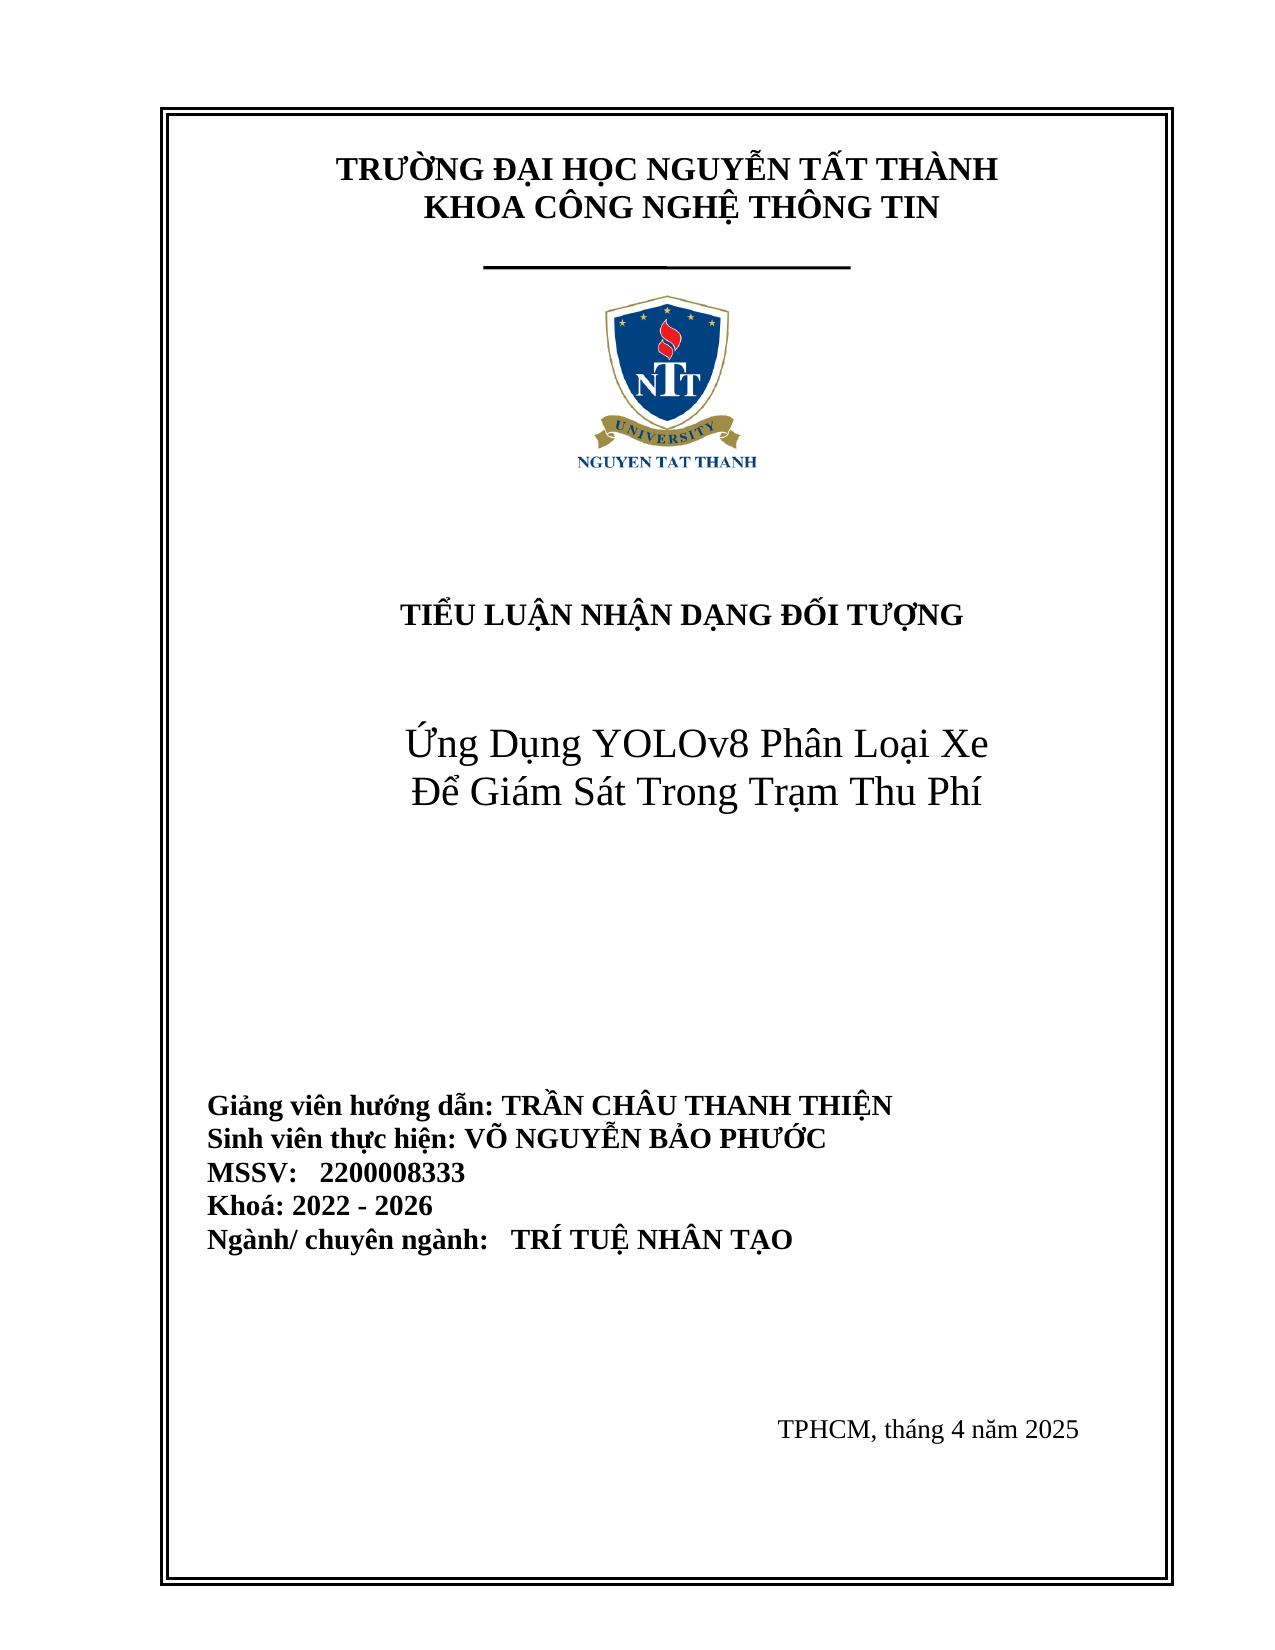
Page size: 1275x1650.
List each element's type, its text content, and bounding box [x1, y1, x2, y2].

text TRƯỜNG ĐẠI HỌC NGUYỄN TẤT THÀNH [177, 149, 1157, 188]
text MSSV: 2200008333 [177, 1155, 1157, 1188]
text Sinh viên thực hiện: VÕ NGUYỄN BẢO PHƯỚC [177, 1121, 1157, 1155]
text Khoá: 2022 - 2026 [177, 1188, 1157, 1222]
text KHOA CÔNG NGHỆ THÔNG TIN [177, 188, 1157, 226]
picture [577, 295, 757, 468]
text TIỂU LUẬN NHẬN DẠNG ĐỐI TƯỢNG [177, 597, 1157, 632]
text Để Giám Sát Trong Trạm Thu Phí [177, 767, 1157, 814]
text Ứng Dụng YOLOv8 Phân Loại Xe [177, 719, 1157, 767]
text Ngành/ chuyên ngành: TRÍ TUỆ NHÂN TẠO [177, 1222, 1157, 1255]
text TPHCM, tháng 4 năm 2025 [777, 1413, 1157, 1445]
text Giảng viên hướng dẫn: TRẦN CHÂU THANH THIỆN [177, 1088, 1157, 1121]
